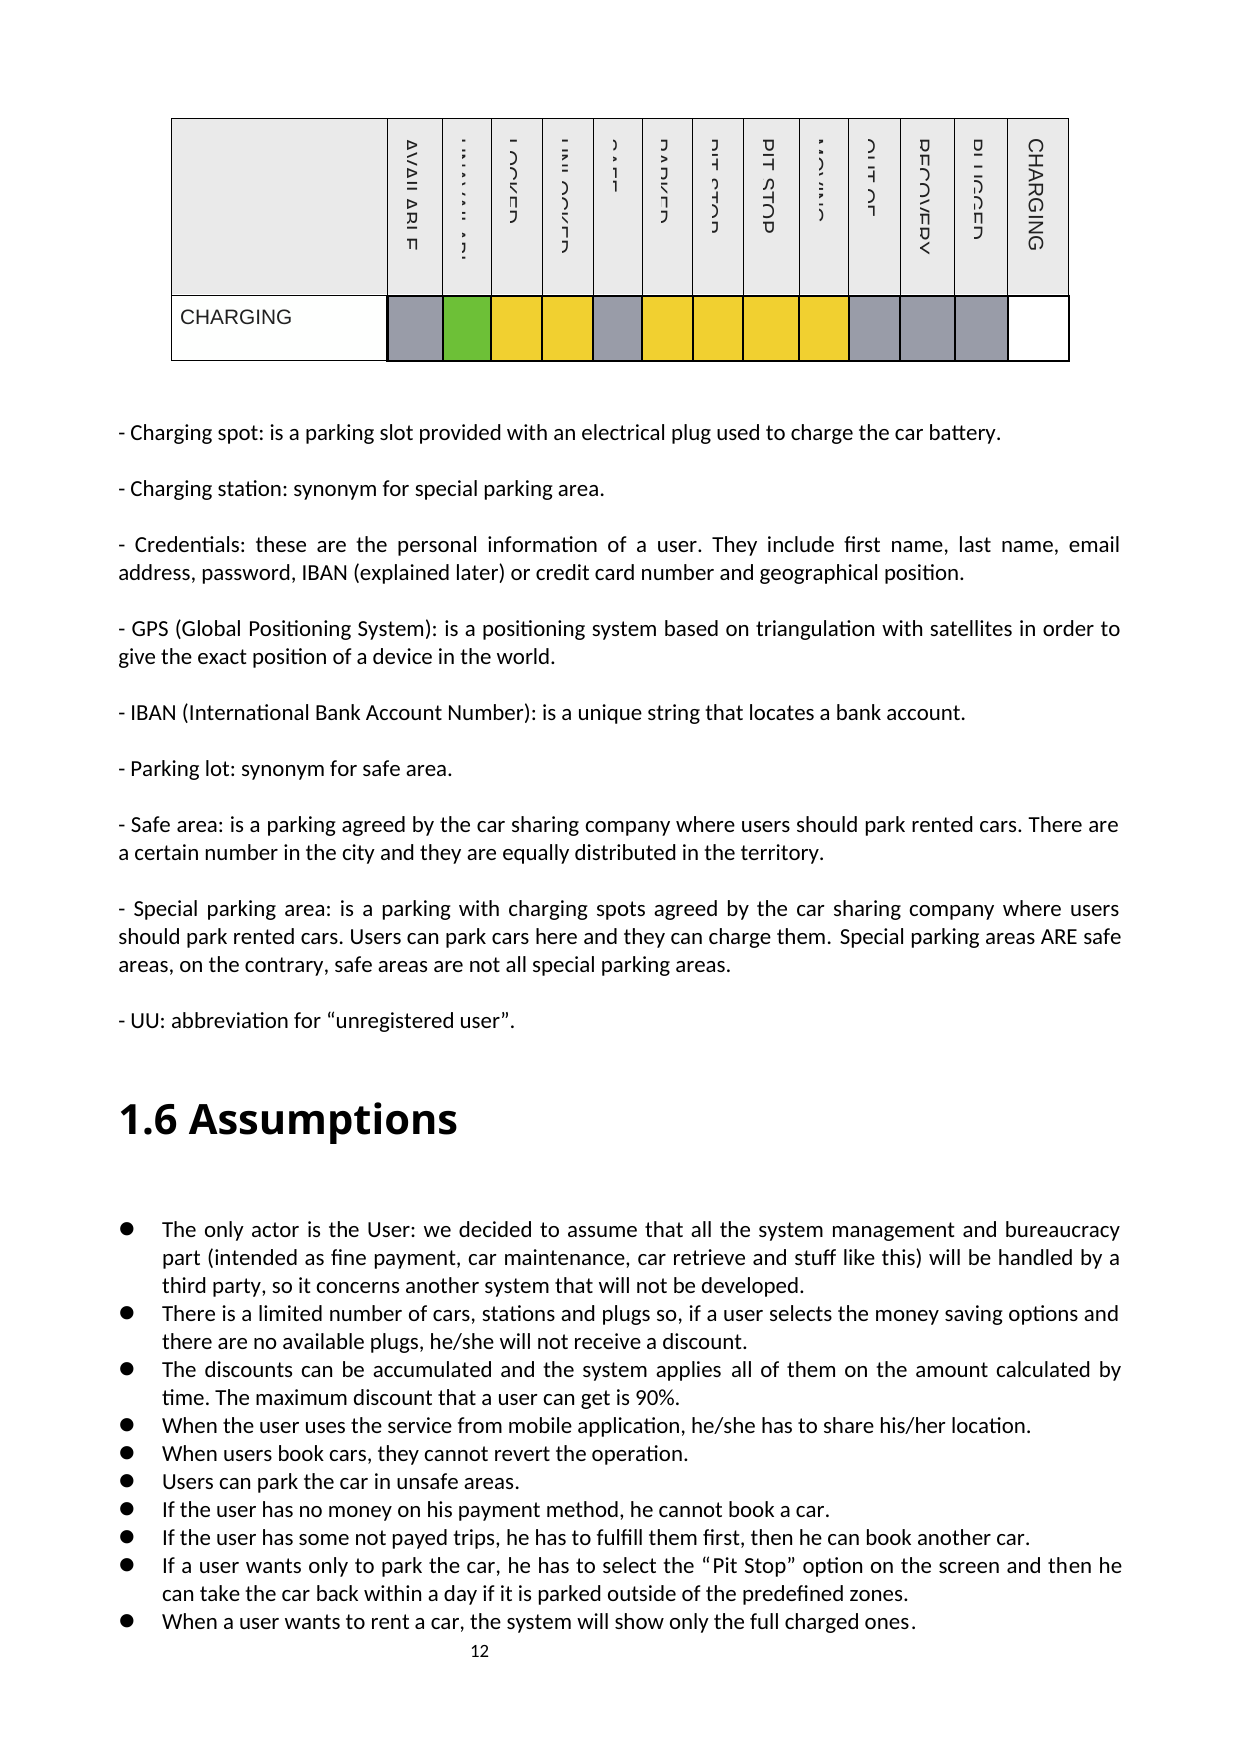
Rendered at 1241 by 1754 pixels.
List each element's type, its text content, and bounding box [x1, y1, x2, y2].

table_cell [389, 297, 442, 360]
table_header PIT STOP [693, 119, 743, 294]
text - Safe area: is a parking agreed by the car sharing company where users should park rented cars. There are a certain number in the city and they are equally distributed in the territory. [118, 810, 1122, 866]
table_cell [956, 297, 1007, 360]
list The discounts can be accumulated and the system applies all of them on the amount calculated by time. The maximum discount that a user can get is 90%. [118, 1355, 1122, 1411]
list Users can park the car in unsafe areas. [118, 1467, 1122, 1495]
text - Special parking area: is a parking with charging spots agreed by the car sharing company where users should park rented cars. Users can park cars here and they can charge them. Special parking areas ARE safe areas, on the contrary, safe areas are not all special parking areas. [118, 894, 1122, 978]
table_header [172, 119, 387, 294]
text - IBAN (International Bank Account Number): is a unique string that locates a bank account. [118, 698, 1122, 726]
list If the user has no money on his payment method, he cannot book a car. [118, 1495, 1122, 1523]
text - Charging station: synonym for special parking area. [118, 474, 1122, 502]
subtitle 1.6 Assumptions [118, 1090, 1122, 1146]
list When a user wants to rent a car, the system will show only the full charged ones. [118, 1607, 1122, 1635]
table_header UNAVAILABLE [443, 119, 491, 294]
list If a user wants only to park the car, he has to select the “Pit Stop” option on the screen and then he can take the car back within a day if it is parked outside of the predefined zones. [118, 1551, 1122, 1607]
table_cell [643, 297, 692, 360]
table_header OUT OF SERVICE [849, 119, 900, 294]
table_cell [800, 297, 848, 360]
list When the user uses the service from mobile application, he/she has to share his/her location. [118, 1411, 1122, 1439]
table_cell [901, 297, 954, 360]
table_cell [1009, 297, 1068, 360]
table_header AVAILABLE [388, 119, 442, 294]
text - Credentials: these are the personal information of a user. They include first name, last name, email address, password, IBAN (explained later) or credit card number and geographical position. [118, 530, 1122, 586]
table_header PARKED [643, 119, 692, 294]
table_cell [444, 297, 490, 360]
list The only actor is the User: we decided to assume that all the system management and bureaucracy part (intended as fine payment, car maintenance, car retrieve and stuff like this) will be handled by a third party, so it concerns another system that will not be developed. [118, 1215, 1122, 1299]
table_cell [543, 297, 592, 360]
table_header PIT STOP TIMER [744, 119, 799, 294]
table_header RECOVERY [901, 119, 954, 294]
table_cell [744, 297, 798, 360]
table_cell [594, 297, 641, 360]
table_header MOVING [800, 119, 848, 294]
table_header UNLOCKED [543, 119, 593, 294]
text - Parking lot: synonym for safe area. [118, 754, 1122, 782]
table_header PLUGGED [955, 119, 1007, 294]
table_cell [694, 297, 742, 360]
table_cell [492, 297, 541, 360]
table_header SAFE PARKED [594, 119, 642, 294]
table_cell CHARGING [172, 296, 386, 360]
table_header LOCKED [492, 119, 542, 294]
list There is a limited number of cars, stations and plugs so, if a user selects the money saving options and there are no available plugs, he/she will not receive a discount. [118, 1299, 1122, 1355]
list When users book cars, they cannot revert the operation. [118, 1439, 1122, 1467]
list If the user has some not payed trips, he has to fulfill them first, then he can book another car. [118, 1523, 1122, 1551]
text - Charging spot: is a parking slot provided with an electrical plug used to charge the car battery. [118, 418, 1122, 446]
text - GPS (Global Positioning System): is a positioning system based on triangulation with satellites in order to give the exact position of a device in the world. [118, 614, 1122, 670]
table_header CHARGING [1008, 119, 1068, 294]
text - UU: abbreviation for “unregistered user”. [118, 1007, 1122, 1034]
table_cell [850, 297, 899, 360]
